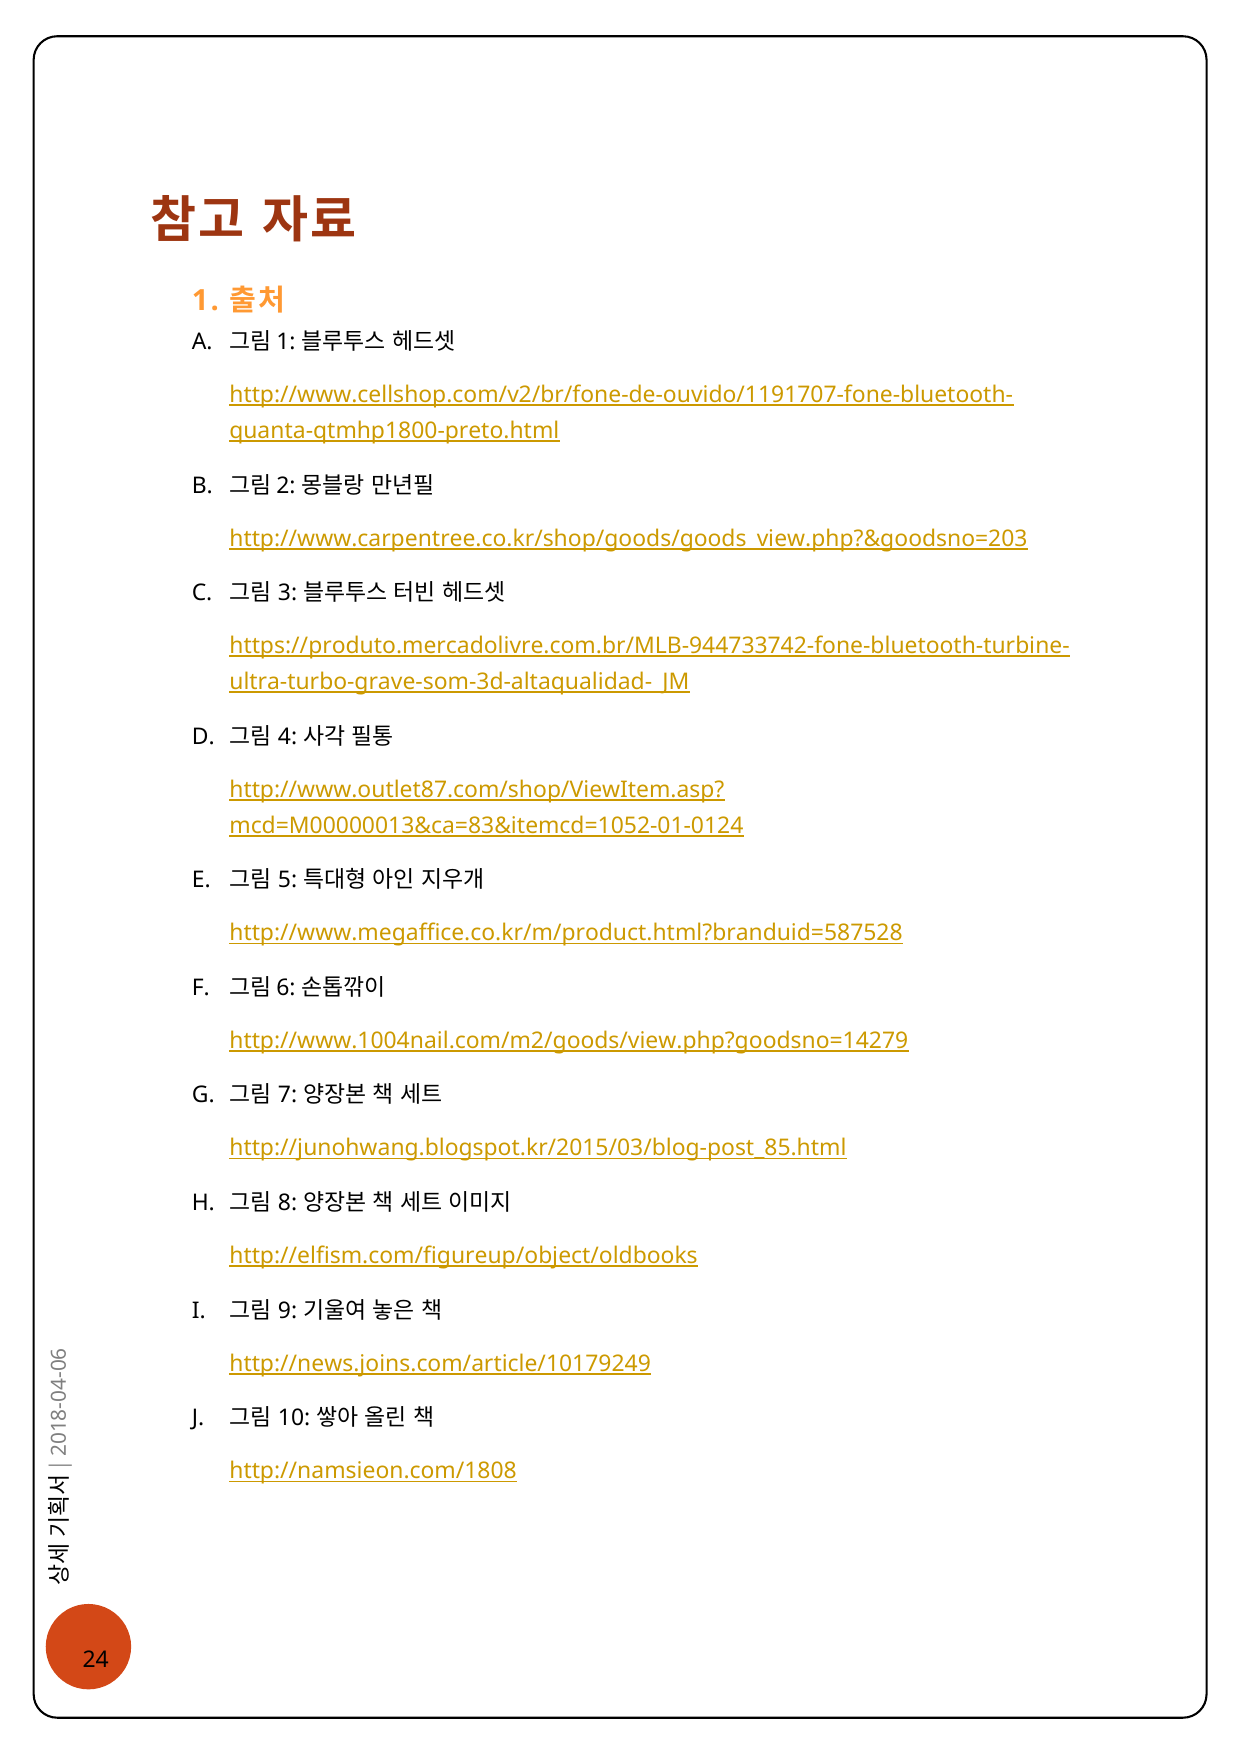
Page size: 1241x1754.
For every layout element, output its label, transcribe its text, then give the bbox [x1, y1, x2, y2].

text http://www.outlet87.com/shop/ViewItem.asp?mcd=M00000013&ca=83&itemcd=1052-01-0124 [229, 773, 1090, 840]
text http://www.megaffice.co.kr/m/product.html?branduid=587528 [229, 916, 1090, 947]
list 그림6: 손톱깎이 [192, 969, 1090, 1002]
list http://junohwang.blogspot.kr/2015/03/blog-post_85.html [229, 1131, 1090, 1163]
list 그림1: 블루투스 헤드셋 [192, 323, 1090, 356]
text http://www.cellshop.com/v2/br/fone-de-ouvido/1191707-fone-bluetooth-quanta-qtmhp1800-preto.html [229, 378, 1090, 445]
list 그림2: 몽블랑 만년필 [192, 466, 1090, 500]
text http://namsieon.com/1808 [229, 1454, 1090, 1485]
text http://www.1004nail.com/m2/goods/view.php?goodsno=14279 [229, 1024, 1090, 1055]
list 그림 4: 사각 필통 [192, 718, 1090, 751]
list 그림 5: 특대형 아인 지우개 [192, 861, 1090, 894]
list 그림 8: 양장본 책 세트 이미지 [192, 1184, 1090, 1217]
list 그림 3: 블루투스 터빈 헤드셋 [192, 574, 1090, 607]
subtitle 출처 [192, 276, 1090, 319]
text http://www.carpentree.co.kr/shop/goods/goods_view.php?&goodsno=203 [229, 521, 1090, 553]
text http://elfism.com/figureup/object/oldbooks [229, 1239, 1090, 1270]
subtitle 참고 자료 [150, 179, 1090, 251]
text https://produto.mercadolivre.com.br/MLB-944733742-fone-bluetooth-turbine-ultra-turbo-grave-som-3d-altaqualidad-_JM [229, 629, 1090, 696]
list 그림 7: 양장본 책 세트 [192, 1076, 1090, 1110]
list 그림 10: 쌓아 올린 책 [192, 1399, 1090, 1432]
text http://news.joins.com/article/10179249 [229, 1347, 1090, 1378]
list 그림 9: 기울여 놓은 책 [192, 1292, 1090, 1325]
